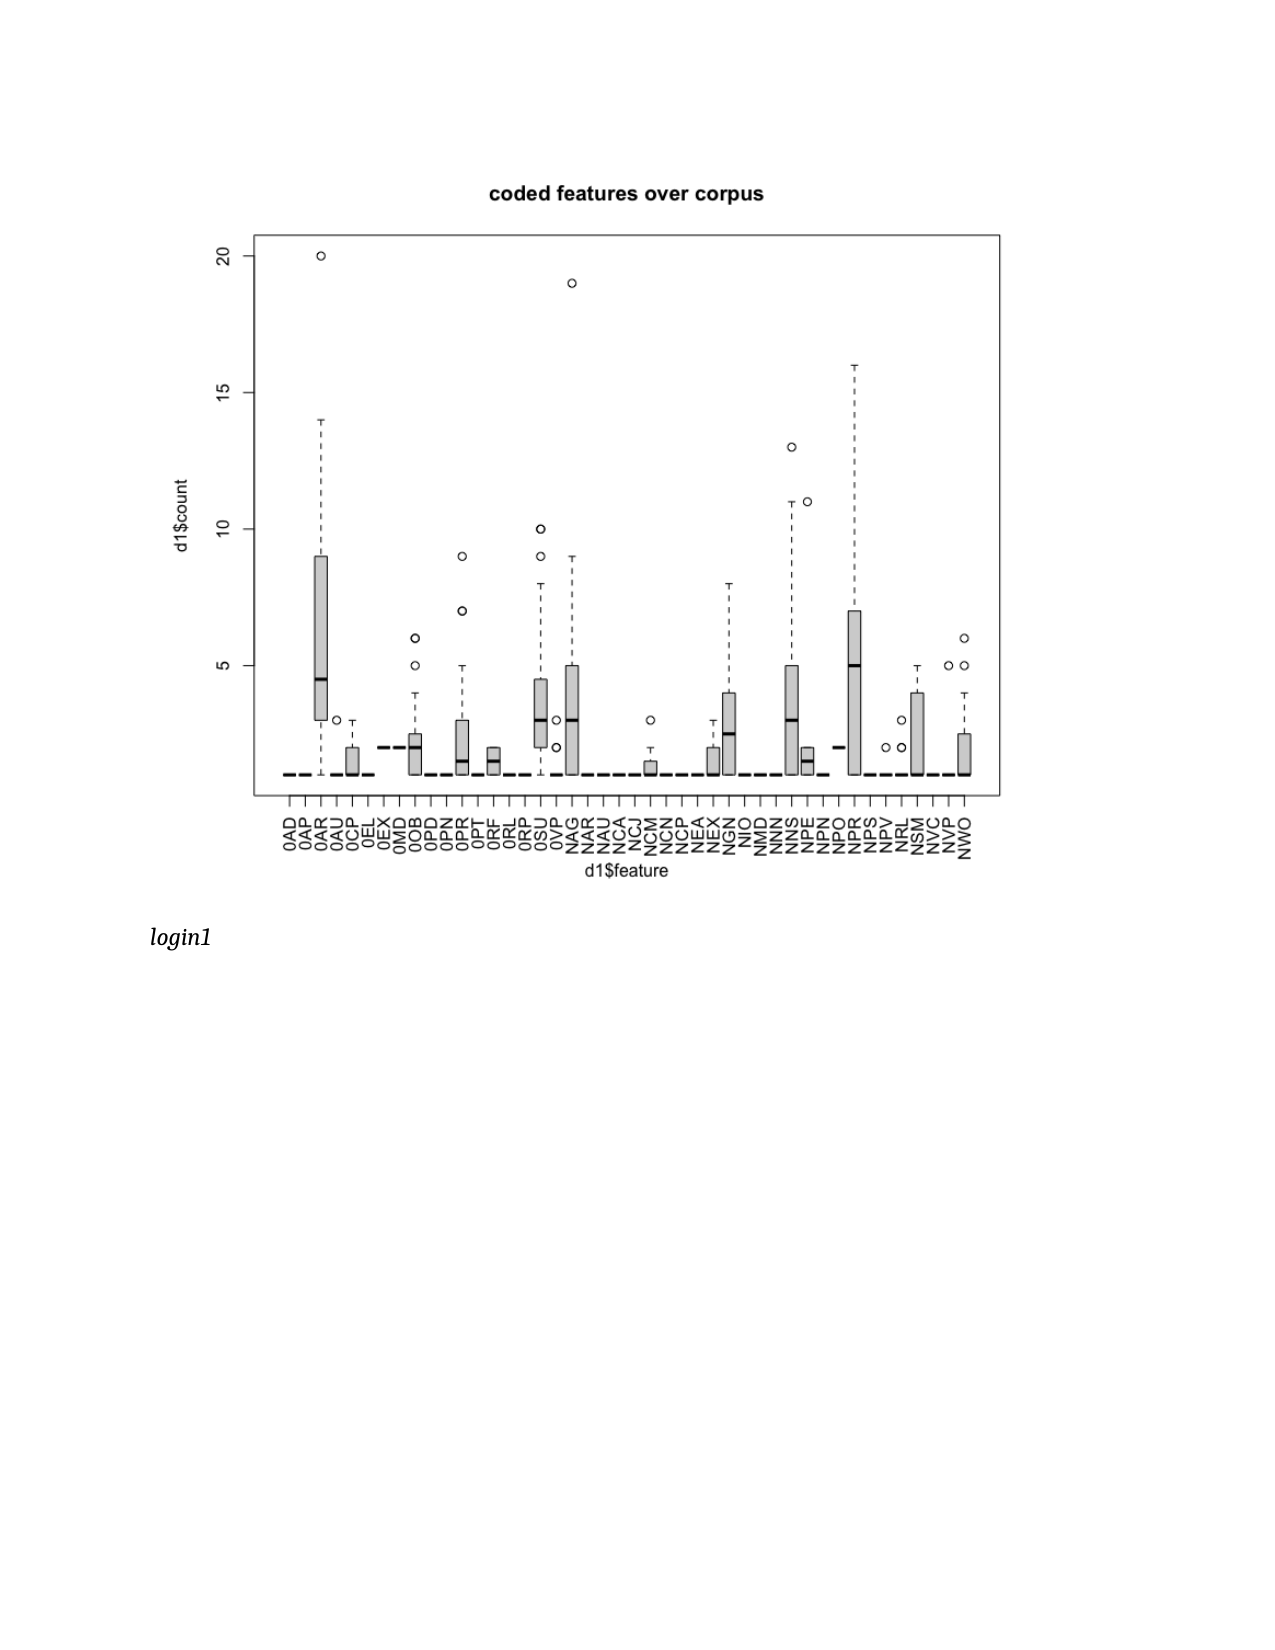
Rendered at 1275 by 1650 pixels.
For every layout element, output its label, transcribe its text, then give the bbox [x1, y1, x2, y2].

picture [168, 150, 1044, 903]
text login1 [150, 923, 1125, 952]
